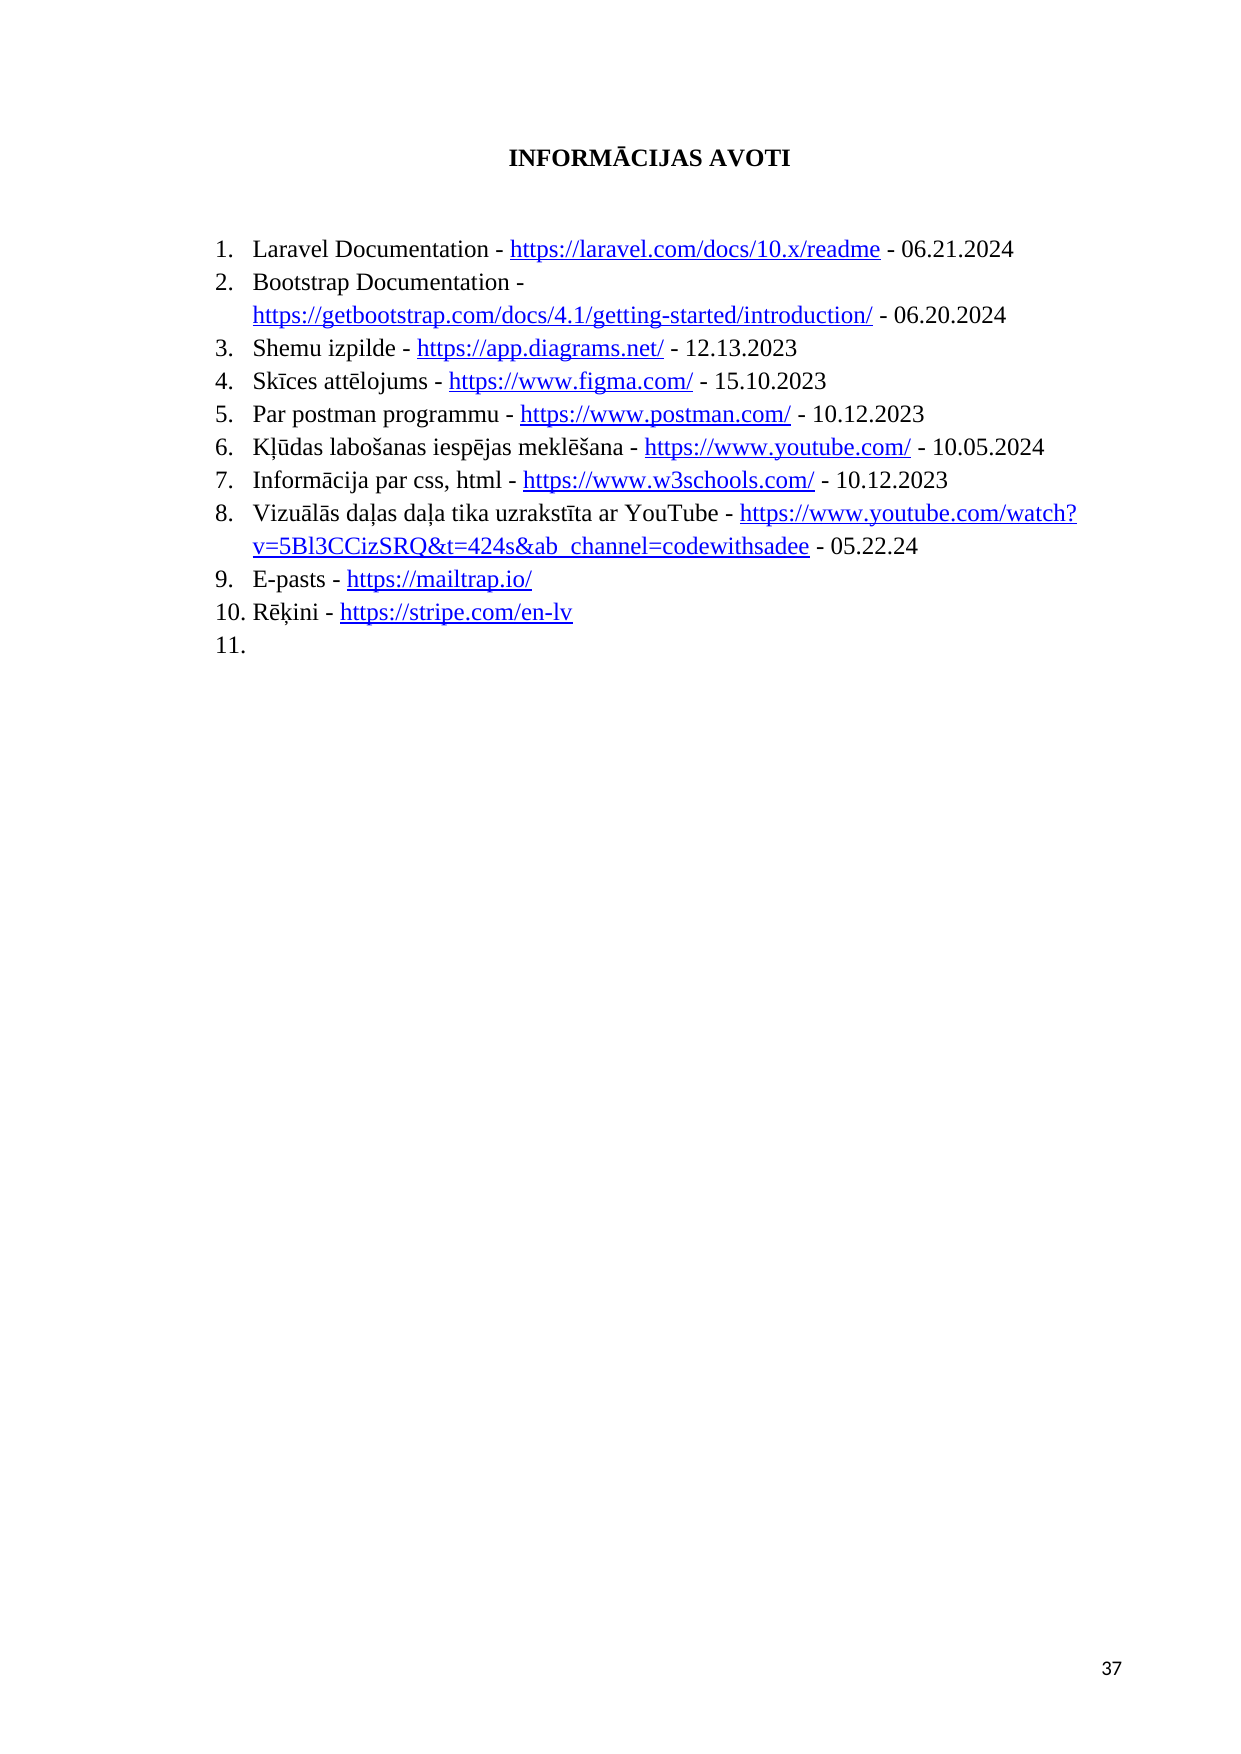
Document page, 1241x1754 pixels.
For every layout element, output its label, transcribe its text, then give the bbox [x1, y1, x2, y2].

list Shemu izpilde - https://app.diagrams.net/ - 12.13.2023 [215, 333, 1122, 362]
list Bootstrap Documentation - https://getbootstrap.com/docs/4.1/getting-started/introduction/ - 06.20.2024 [215, 267, 1122, 329]
list Informācija par css, html - https://www.w3schools.com/ - 10.12.2023 [215, 465, 1122, 494]
list E-pasts - https://mailtrap.io/ [215, 564, 1122, 593]
list Vizuālās daļas daļa tika uzrakstīta ar YouTube - https://www.youtube.com/watch?v=5Bl3CCizSRQ&t=424s&ab_channel=codewithsadee - 05.22.24 [215, 498, 1122, 560]
list Rēķini - https://stripe.com/en-lv [215, 597, 1122, 626]
list Par postman programmu - https://www.postman.com/ - 10.12.2023 [215, 399, 1122, 428]
list Skīces attēlojums - https://www.figma.com/ - 15.10.2023 [215, 366, 1122, 395]
list Laravel Documentation - https://laravel.com/docs/10.x/readme - 06.21.2024 [215, 234, 1122, 263]
list Kļūdas labošanas iespējas meklēšana - https://www.youtube.com/ - 10.05.2024 [215, 432, 1122, 461]
subtitle INFORMĀCIJAS AVOTI [177, 143, 1122, 172]
